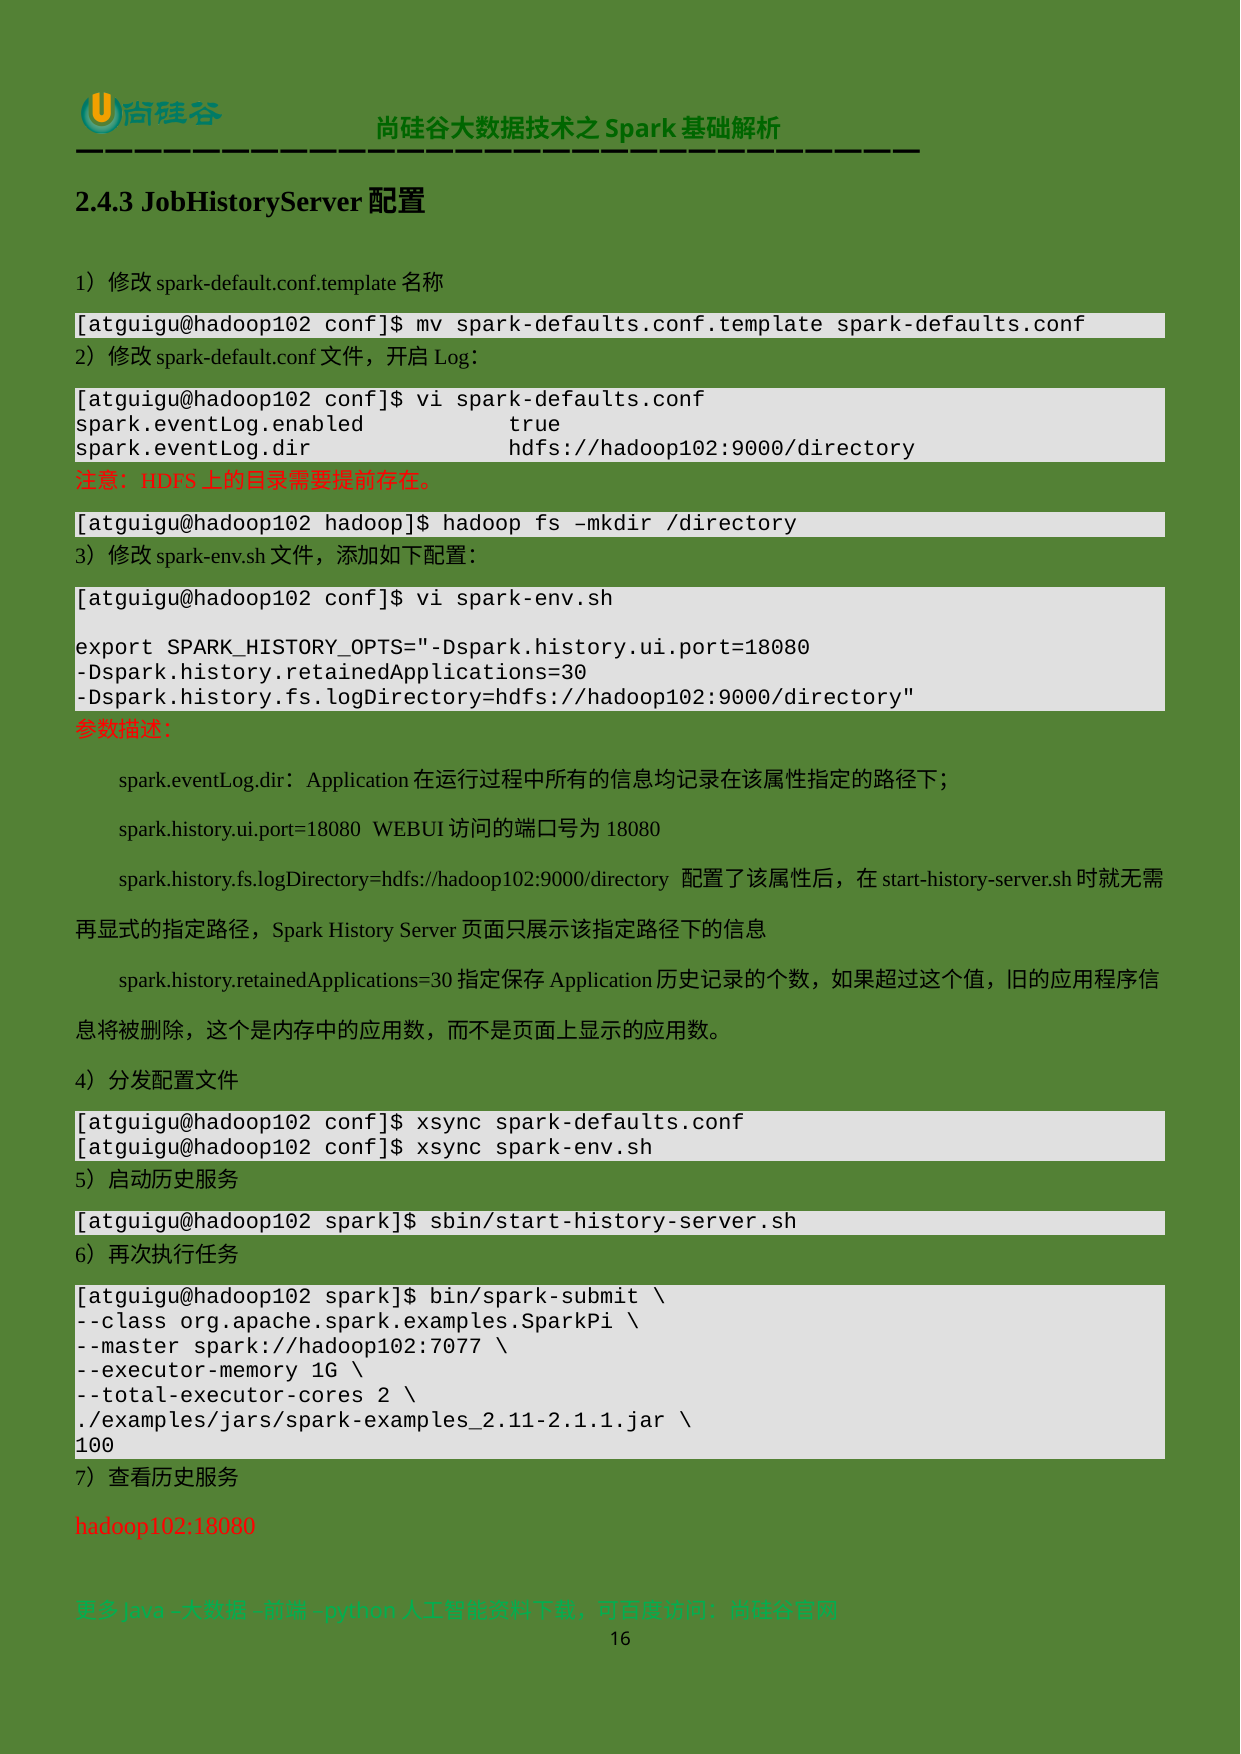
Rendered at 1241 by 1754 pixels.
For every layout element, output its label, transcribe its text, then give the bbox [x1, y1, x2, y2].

text 3）修改spark-env.sh文件，添加如下配置： [75, 537, 1165, 571]
picture [75, 88, 226, 138]
text spark.eventLog.enabled true [75, 413, 1165, 437]
text [atguigu@hadoop102 spark]$ sbin/start-history-server.sh [75, 1211, 1165, 1235]
text spark.history.ui.port=18080 WEBUI访问的端口号为18080 [75, 810, 1165, 844]
text --total-executor-cores 2 \ [75, 1384, 1165, 1409]
text ./examples/jars/spark-examples_2.11-2.1.1.jar \ [75, 1409, 1165, 1434]
text -Dspark.history.retainedApplications=30 [75, 661, 1165, 686]
text 4）分发配置文件 [75, 1061, 1165, 1095]
text [atguigu@hadoop102 conf]$ vi spark-env.sh [75, 587, 1165, 611]
text 5）启动历史服务 [75, 1161, 1165, 1195]
text --master spark://hadoop102:7077 \ [75, 1335, 1165, 1359]
text spark.eventLog.dir hdfs://hadoop102:9000/directory [75, 437, 1165, 462]
text 注意：HDFS上的目录需要提前存在。 [75, 462, 1165, 496]
text --executor-memory 1G \ [75, 1359, 1165, 1384]
text 7）查看历史服务 [75, 1459, 1165, 1493]
text -Dspark.history.fs.logDirectory=hdfs://hadoop102:9000/directory" [75, 686, 1165, 711]
text spark.eventLog.dir：Application在运行过程中所有的信息均记录在该属性指定的路径下； [75, 760, 1165, 794]
text [atguigu@hadoop102 spark]$ bin/spark-submit \ [75, 1285, 1165, 1310]
text [atguigu@hadoop102 conf]$ xsync spark-defaults.conf [75, 1111, 1165, 1136]
text spark.history.retainedApplications=30指定保存Application历史记录的个数，如果超过这个值，旧的应用程序信息将被删除，这个是内存中的应用数，而不是页面上显示的应用数。 [75, 961, 1165, 1046]
text --class org.apache.spark.examples.SparkPi \ [75, 1310, 1165, 1335]
text [atguigu@hadoop102 conf]$ vi spark-defaults.conf [75, 388, 1165, 413]
text 2）修改spark-default.conf文件，开启Log： [75, 338, 1165, 372]
text hadoop102:18080 [75, 1508, 1165, 1542]
text export SPARK_HISTORY_OPTS="-Dspark.history.ui.port=18080 [75, 636, 1165, 661]
text [atguigu@hadoop102 conf]$ xsync spark-env.sh [75, 1136, 1165, 1161]
text 100 [75, 1434, 1165, 1459]
text 参数描述： [75, 711, 1165, 744]
text 1）修改spark-default.conf.template名称 [75, 263, 1165, 297]
text [atguigu@hadoop102 hadoop]$ hadoop fs –mkdir /directory [75, 512, 1165, 537]
text spark.history.fs.logDirectory=hdfs://hadoop102:9000/directory 配置了该属性后，在start-history-server.sh时就无需再显式的指定路径，Spark History Server页面只展示该指定路径下的信息 [75, 860, 1165, 945]
text 6）再次执行任务 [75, 1235, 1165, 1269]
text [atguigu@hadoop102 conf]$ mv spark-defaults.conf.template spark-defaults.conf [75, 313, 1165, 338]
subtitle 2.4.3 JobHistoryServer配置 [75, 165, 1165, 233]
